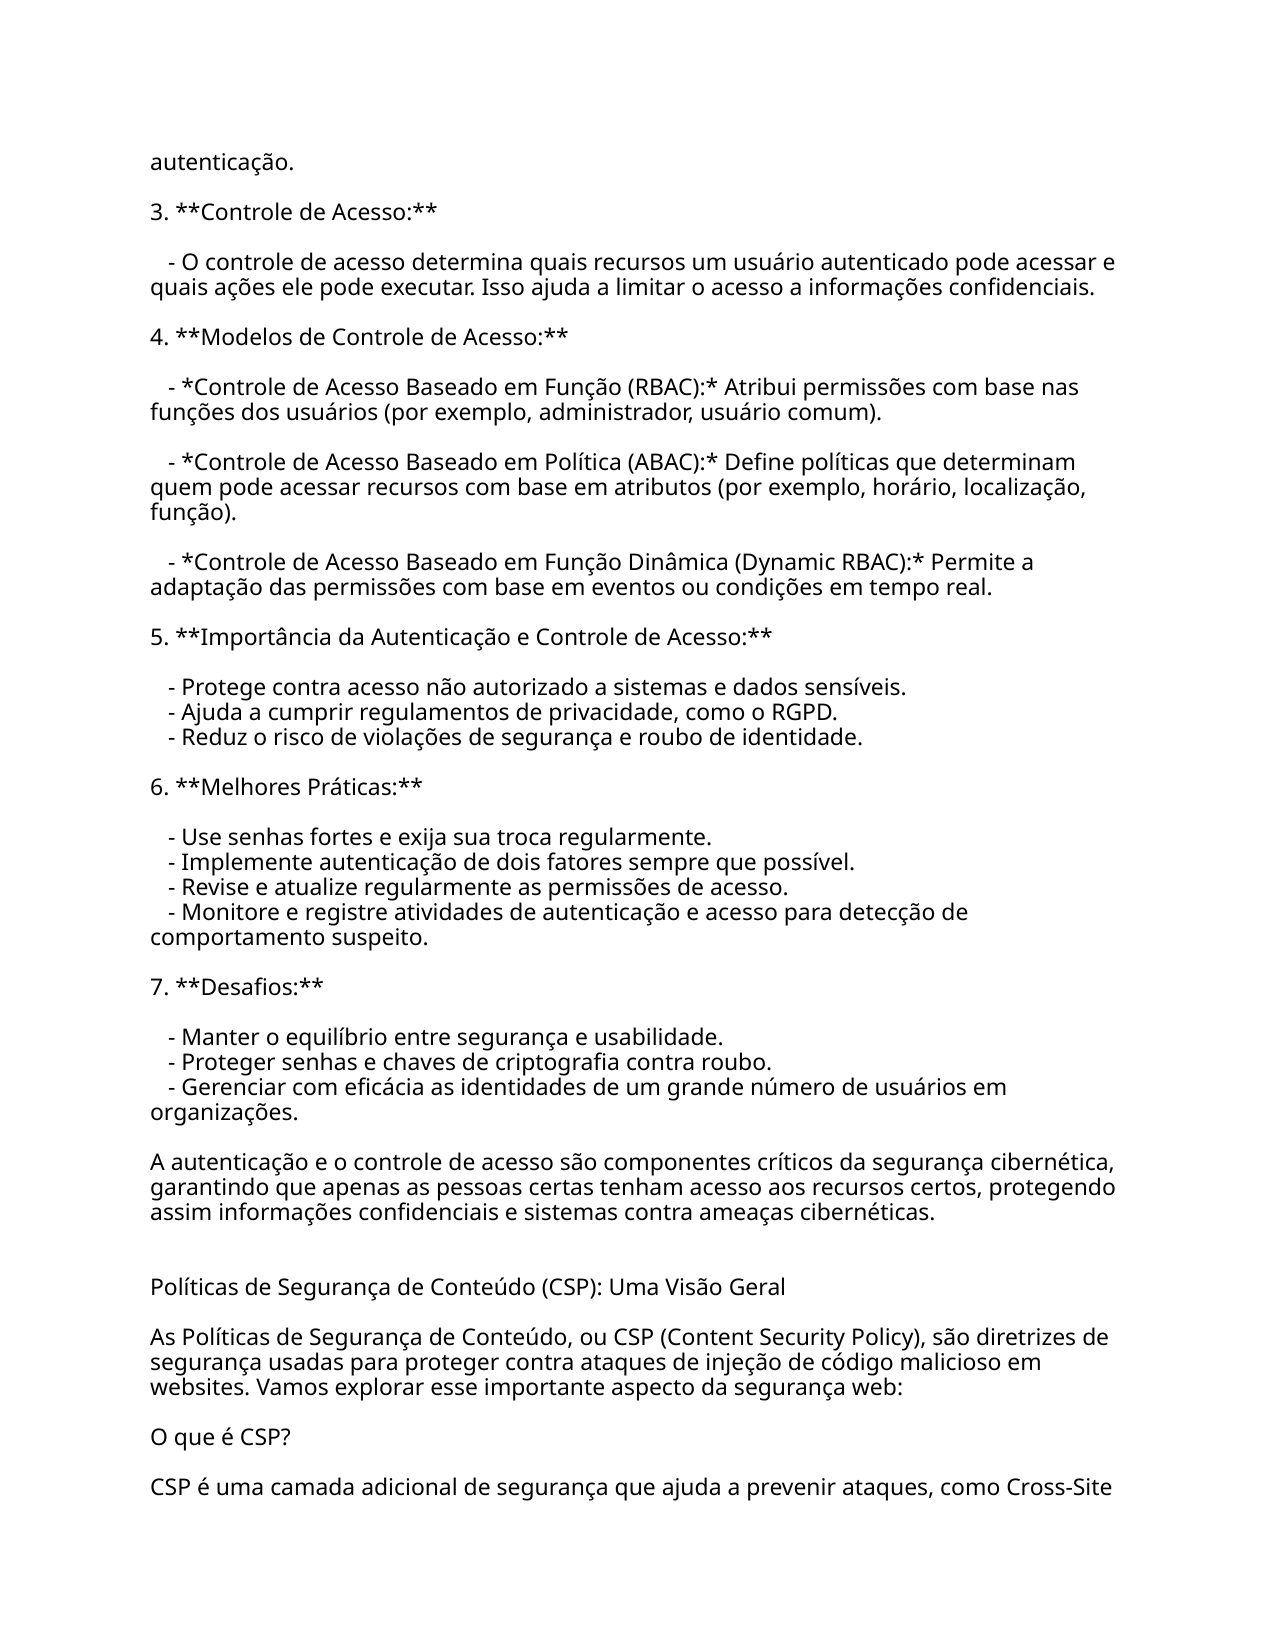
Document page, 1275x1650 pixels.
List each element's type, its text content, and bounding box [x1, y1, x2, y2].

text - Protege contra acesso não autorizado a sistemas e dados sensíveis. [150, 675, 1125, 700]
text 6. **Melhores Práticas:** [150, 775, 1125, 800]
text - Monitore e registre atividades de autenticação e acesso para detecção de comportamento suspeito. [150, 900, 1125, 950]
text - *Controle de Acesso Baseado em Função (RBAC):* Atribui permissões com base nas funções dos usuários (por exemplo, administrador, usuário comum). [150, 375, 1125, 425]
text - Revise e atualize regularmente as permissões de acesso. [150, 875, 1125, 900]
text - Manter o equilíbrio entre segurança e usabilidade. [150, 1025, 1125, 1050]
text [150, 1475, 1125, 1500]
text - Gerenciar com eficácia as identidades de um grande número de usuários em organizações. [150, 1075, 1125, 1125]
text - Proteger senhas e chaves de criptografia contra roubo. [150, 1050, 1125, 1075]
text O que é CSP? [150, 1425, 1125, 1450]
text Políticas de Segurança de Conteúdo (CSP): Uma Visão Geral [150, 1275, 1125, 1300]
text 4. **Modelos de Controle de Acesso:** [150, 325, 1125, 350]
text As Políticas de Segurança de Conteúdo, ou CSP (Content Security Policy), são diretrizes de segurança usadas para proteger contra ataques de injeção de código malicioso em websites. Vamos explorar esse importante aspecto da segurança web: [150, 1325, 1125, 1400]
text - Ajuda a cumprir regulamentos de privacidade, como o RGPD. [150, 700, 1125, 725]
text - Reduz o risco de violações de segurança e roubo de identidade. [150, 725, 1125, 750]
text 3. **Controle de Acesso:** [150, 200, 1125, 225]
text - *Controle de Acesso Baseado em Política (ABAC):* Define políticas que determinam quem pode acessar recursos com base em atributos (por exemplo, horário, localização, função). [150, 450, 1125, 525]
text A autenticação e o controle de acesso são componentes críticos da segurança cibernética, garantindo que apenas as pessoas certas tenham acesso aos recursos certos, protegendo assim informações confidenciais e sistemas contra ameaças cibernéticas. [150, 1150, 1125, 1225]
text - Use senhas fortes e exija sua troca regularmente. [150, 825, 1125, 850]
text - Implemente autenticação de dois fatores sempre que possível. [150, 850, 1125, 875]
text 7. **Desafios:** [150, 975, 1125, 1000]
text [150, 150, 1125, 175]
text - O controle de acesso determina quais recursos um usuário autenticado pode acessar e quais ações ele pode executar. Isso ajuda a limitar o acesso a informações confidenciais. [150, 250, 1125, 300]
text - *Controle de Acesso Baseado em Função Dinâmica (Dynamic RBAC):* Permite a adaptação das permissões com base em eventos ou condições em tempo real. [150, 550, 1125, 600]
text 5. **Importância da Autenticação e Controle de Acesso:** [150, 625, 1125, 650]
